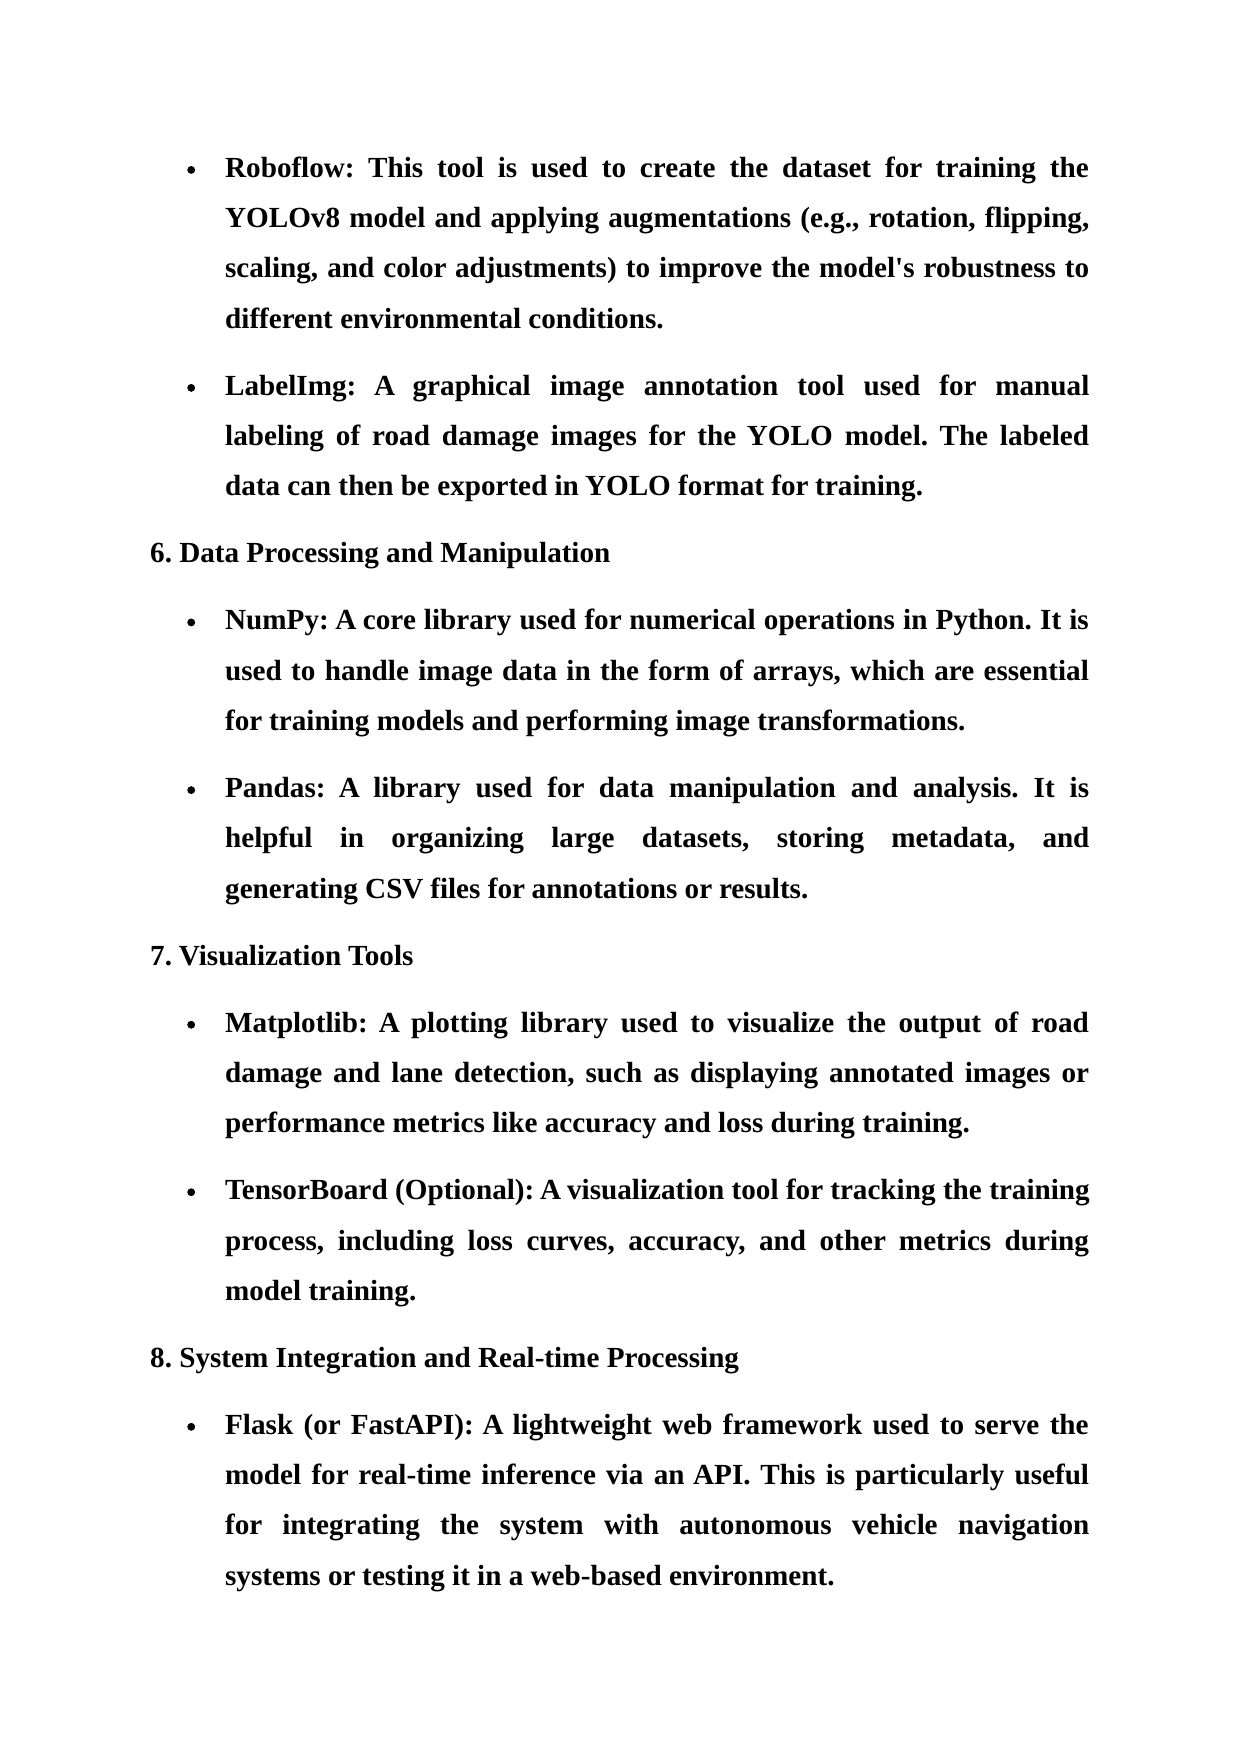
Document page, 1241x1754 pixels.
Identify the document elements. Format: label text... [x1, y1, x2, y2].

text 8. System Integration and Real-time Processing [150, 1340, 1090, 1373]
list NumPy: A core library used for numerical operations in Python. It is used to handle image data in the form of arrays, which are essential for training models and performing image transformations. [187, 602, 1090, 737]
list Matplotlib: A plotting library used to visualize the output of road damage and lane detection, such as displaying annotated images or performance metrics like accuracy and loss during training. [187, 1005, 1090, 1139]
text 7. Visualization Tools [150, 938, 1090, 971]
list LabelImg: A graphical image annotation tool used for manual labeling of road damage images for the YOLO model. The labeled data can then be exported in YOLO format for training. [187, 368, 1090, 502]
list Roboflow: This tool is used to create the dataset for training the YOLOv8 model and applying augmentations (e.g., rotation, flipping, scaling, and color adjustments) to improve the model's robustness to different environmental conditions. [187, 150, 1090, 334]
text 6. Data Processing and Manipulation [150, 536, 1090, 569]
list Pandas: A library used for data manipulation and analysis. It is helpful in organizing large datasets, storing metadata, and generating CSV files for annotations or results. [187, 770, 1090, 904]
list TensorBoard (Optional): A visualization tool for tracking the training process, including loss curves, accuracy, and other metrics during model training. [187, 1172, 1090, 1306]
list Flask (or FastAPI): A lightweight web framework used to serve the model for real-time inference via an API. This is particularly useful for integrating the system with autonomous vehicle navigation systems or testing it in a web-based environment. [187, 1407, 1090, 1591]
